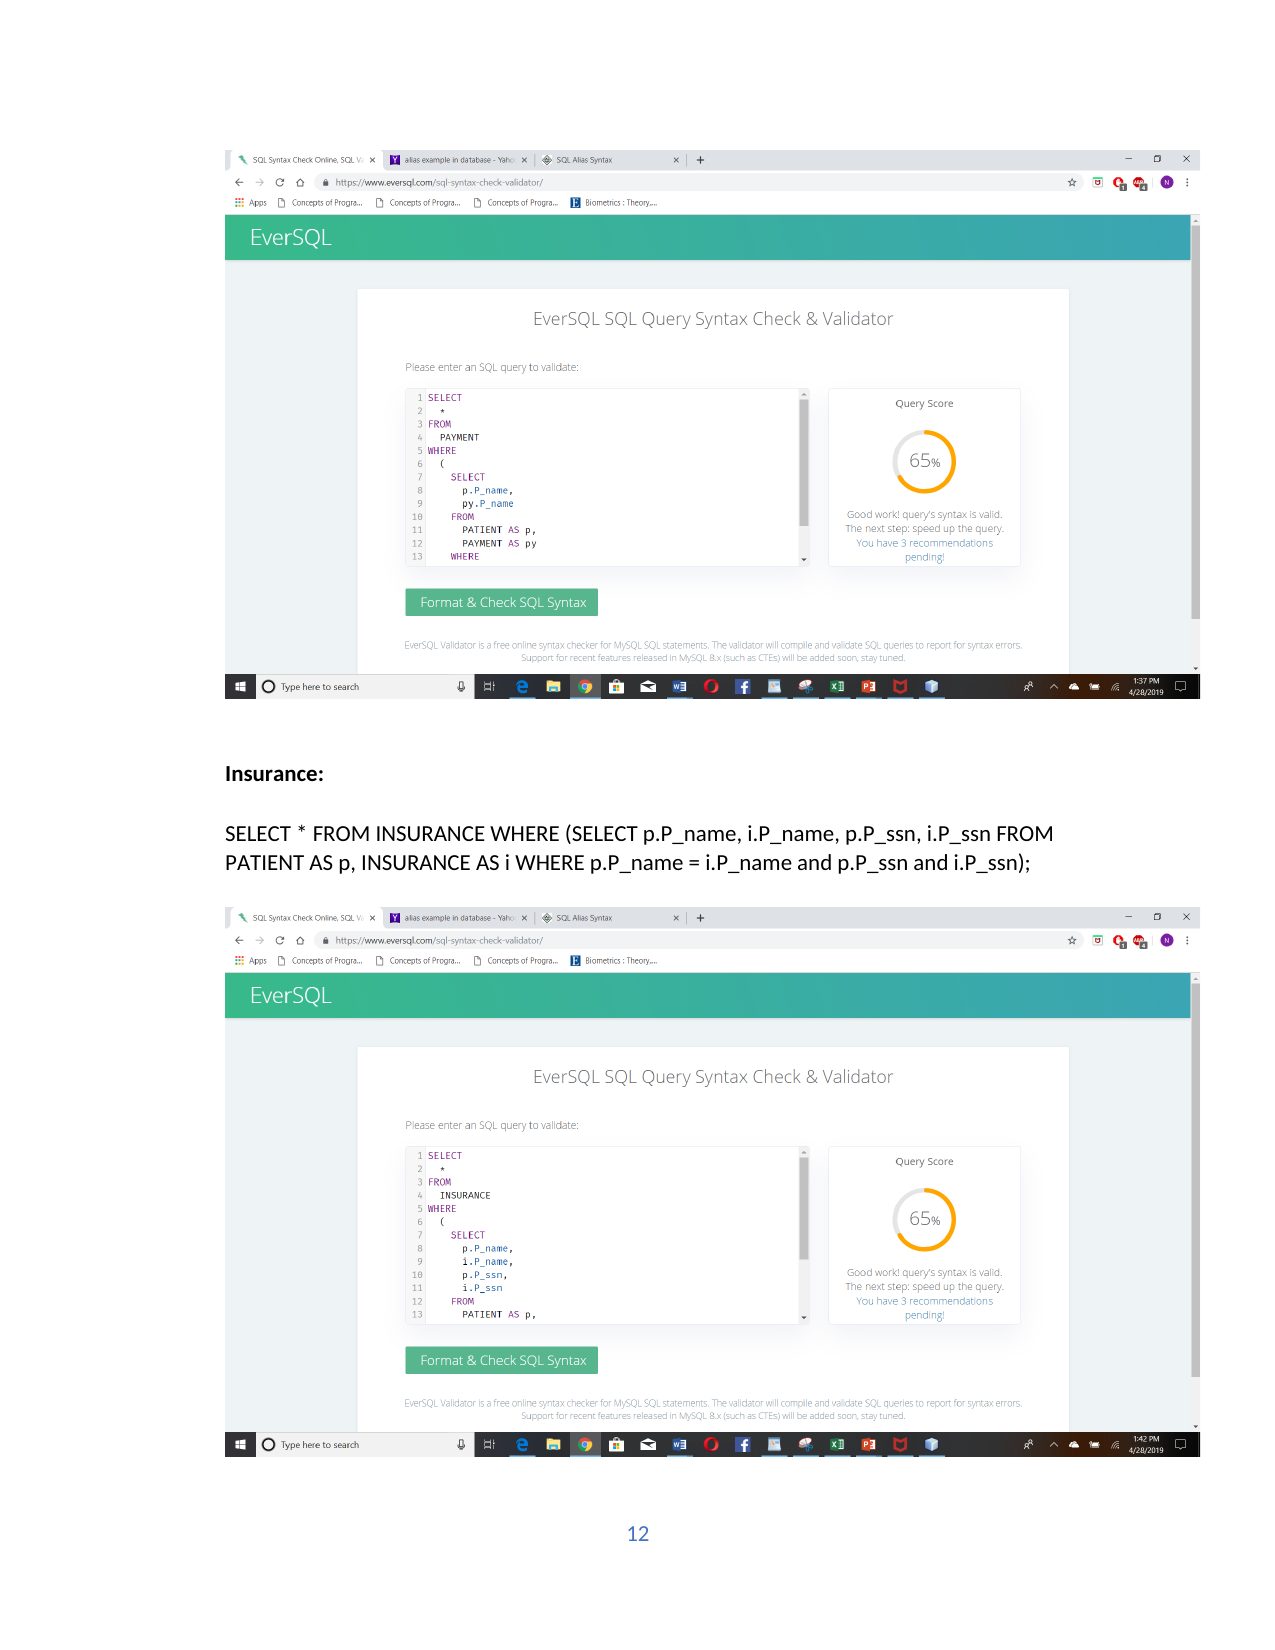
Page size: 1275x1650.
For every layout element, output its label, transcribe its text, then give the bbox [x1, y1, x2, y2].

picture [225, 150, 1200, 699]
picture [225, 907, 1200, 1457]
list Insurance: [225, 759, 1125, 787]
list SELECT * FROM INSURANCE WHERE (SELECT p.P_name, i.P_name, p.P_ssn, i.P_ssn FROM PATIENT AS p, INSURANCE AS i WHERE p.P_name = i.P_name and p.P_ssn and i.P_ssn); [225, 819, 1125, 877]
